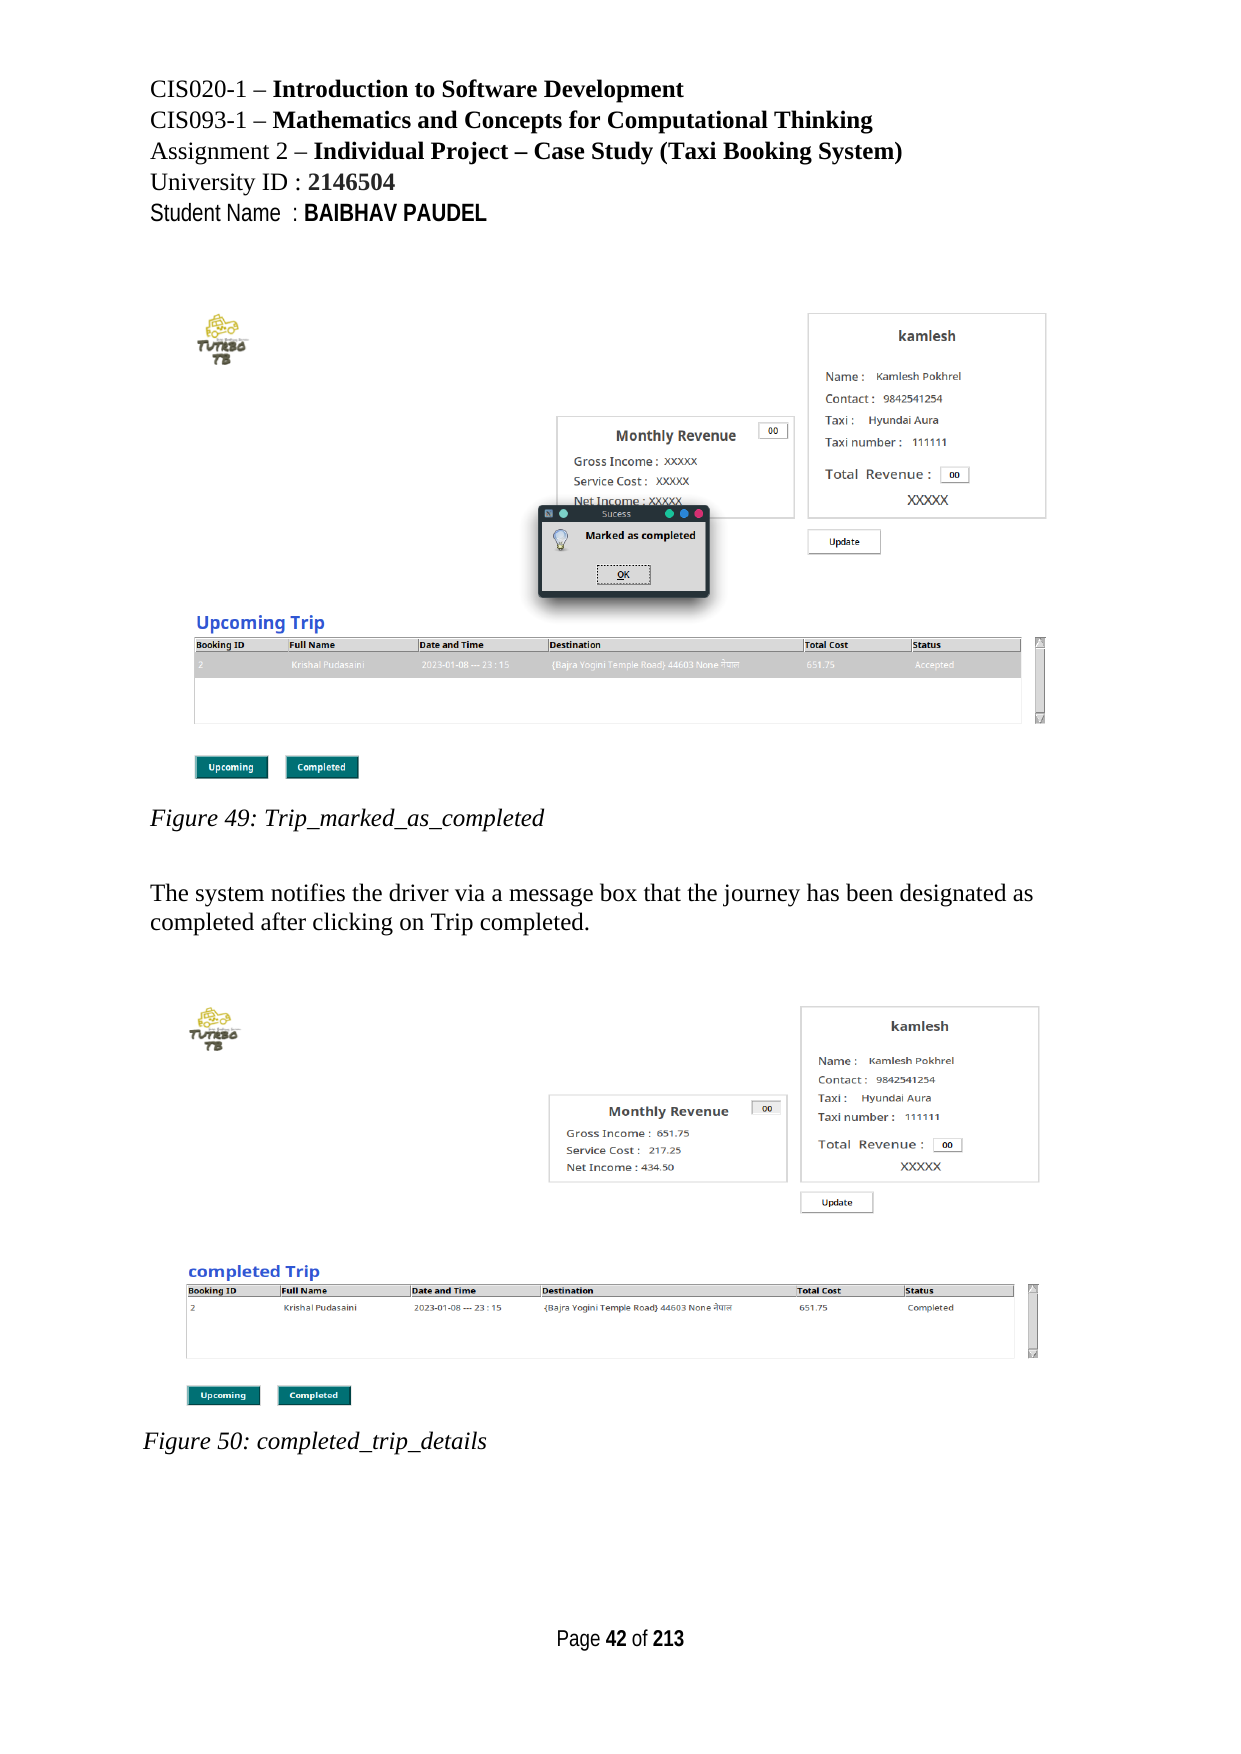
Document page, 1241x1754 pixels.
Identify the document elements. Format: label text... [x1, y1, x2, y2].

text The system notifies the driver via a message box that the journey has been designated as completed after clicking on Trip completed. [150, 878, 1090, 936]
picture [142, 973, 1083, 1427]
picture [150, 274, 1091, 804]
